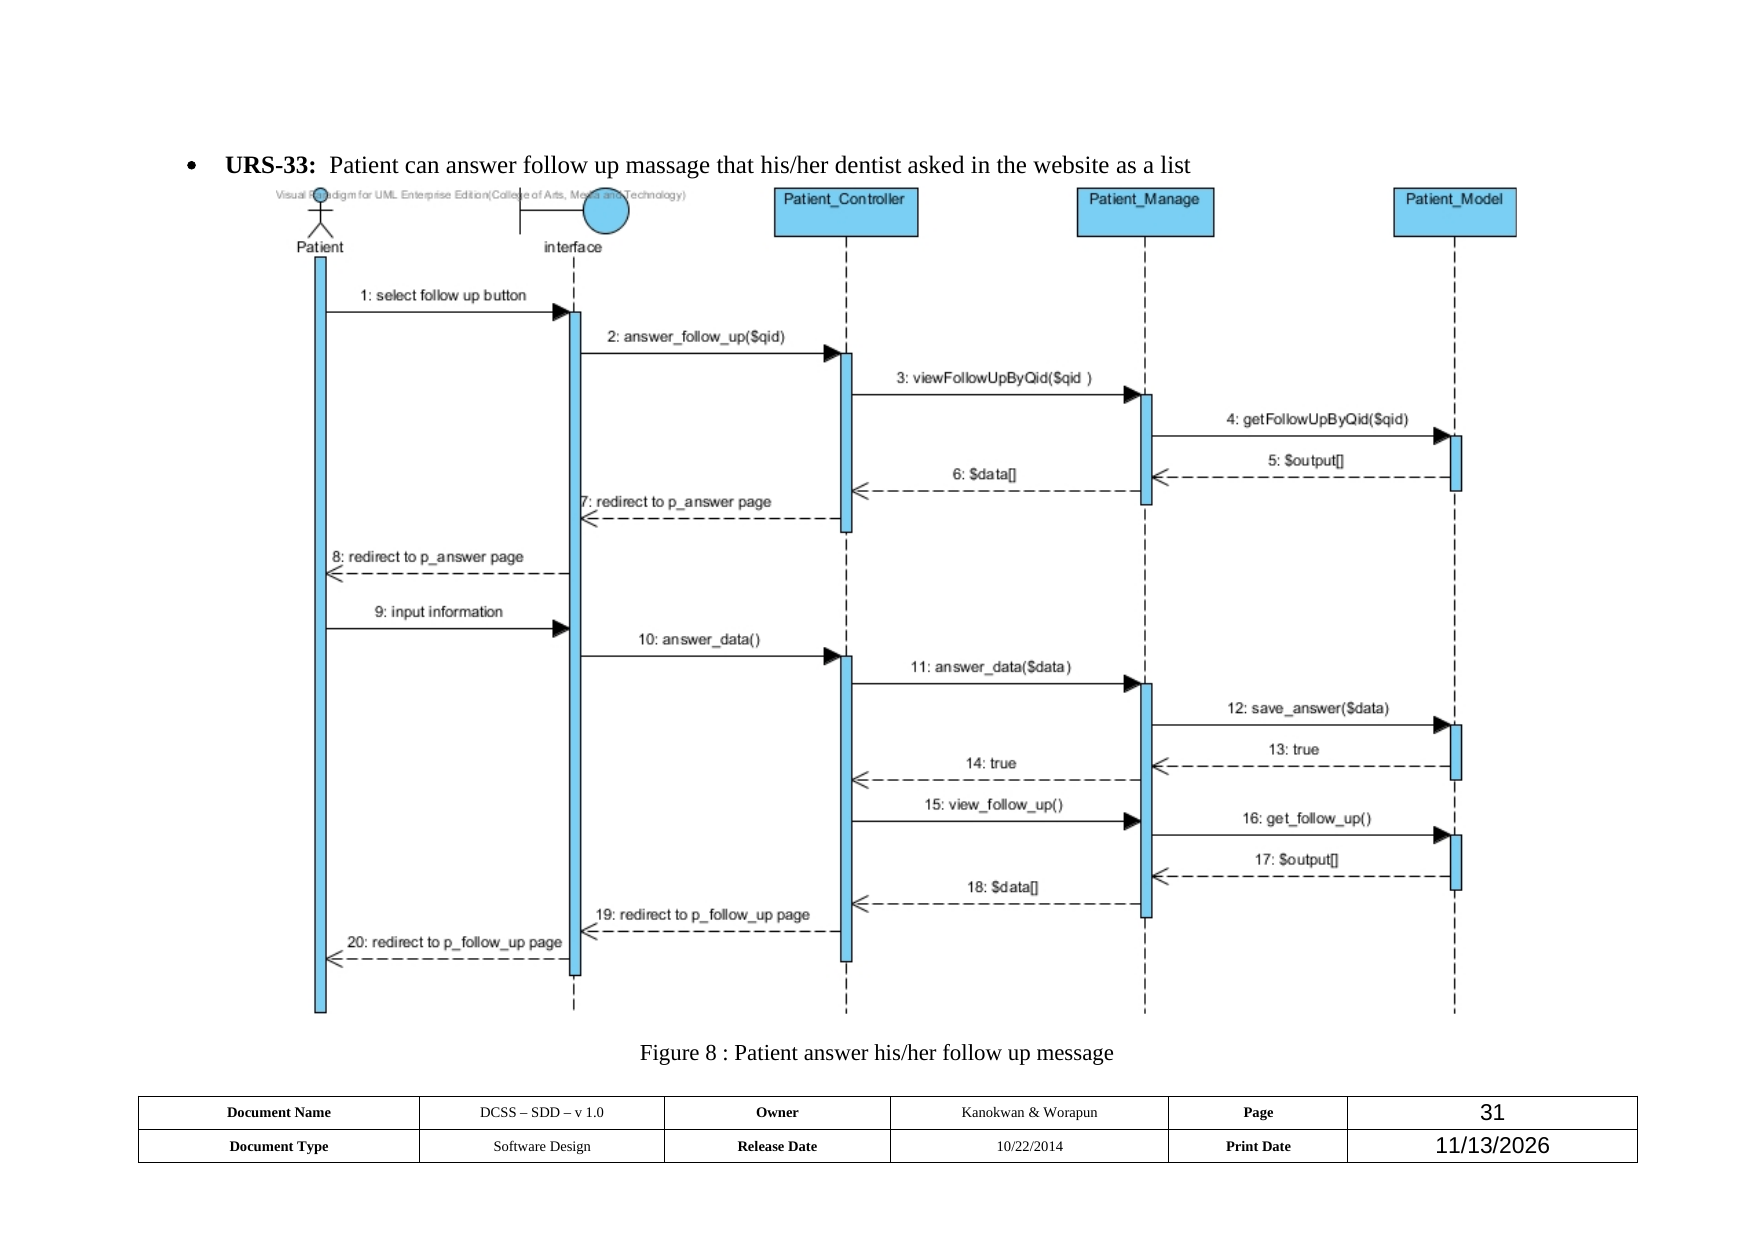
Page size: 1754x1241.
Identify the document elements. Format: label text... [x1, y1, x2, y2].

text Figure 8 : Patient answer his/her follow up message [150, 1039, 1604, 1065]
list URS-33: Patient can answer follow up massage that his/her dentist asked in the website as a list [187, 150, 1604, 179]
picture [276, 185, 1518, 1015]
